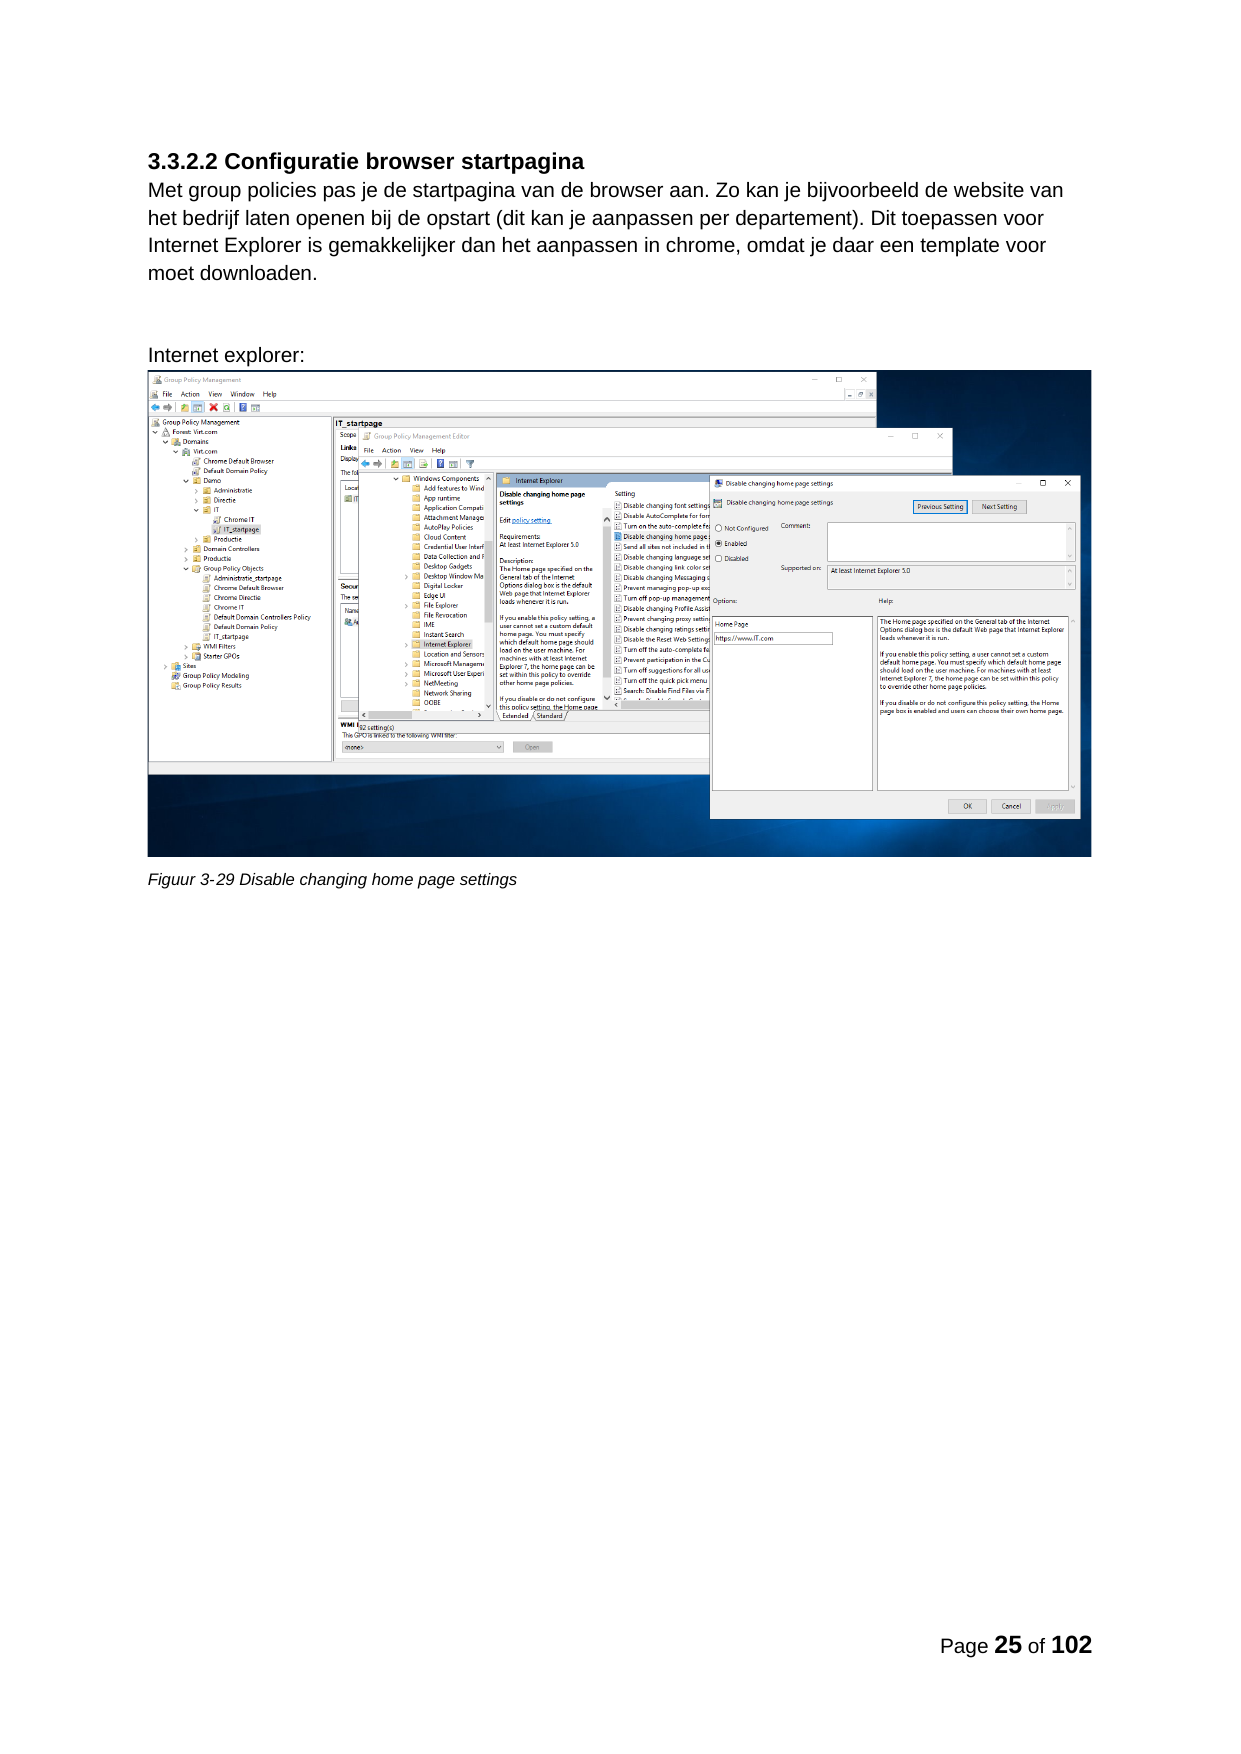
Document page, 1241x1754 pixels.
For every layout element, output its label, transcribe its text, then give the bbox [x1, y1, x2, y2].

text Met group policies pas je de startpagina van de browser aan. Zo kan je bijvoorbeeld de website van het bedrijf laten openen bij de opstart (dit kan je aanpassen per departement). Dit toepassen voor Internet Explorer is gemakkelijker dan het aanpassen in chrome, omdat je daar een template voor moet downloaden. [148, 178, 1092, 284]
picture [147, 370, 1092, 857]
text Internet explorer: [148, 343, 1092, 367]
subtitle Configuratie browser startpagina [148, 148, 1092, 174]
